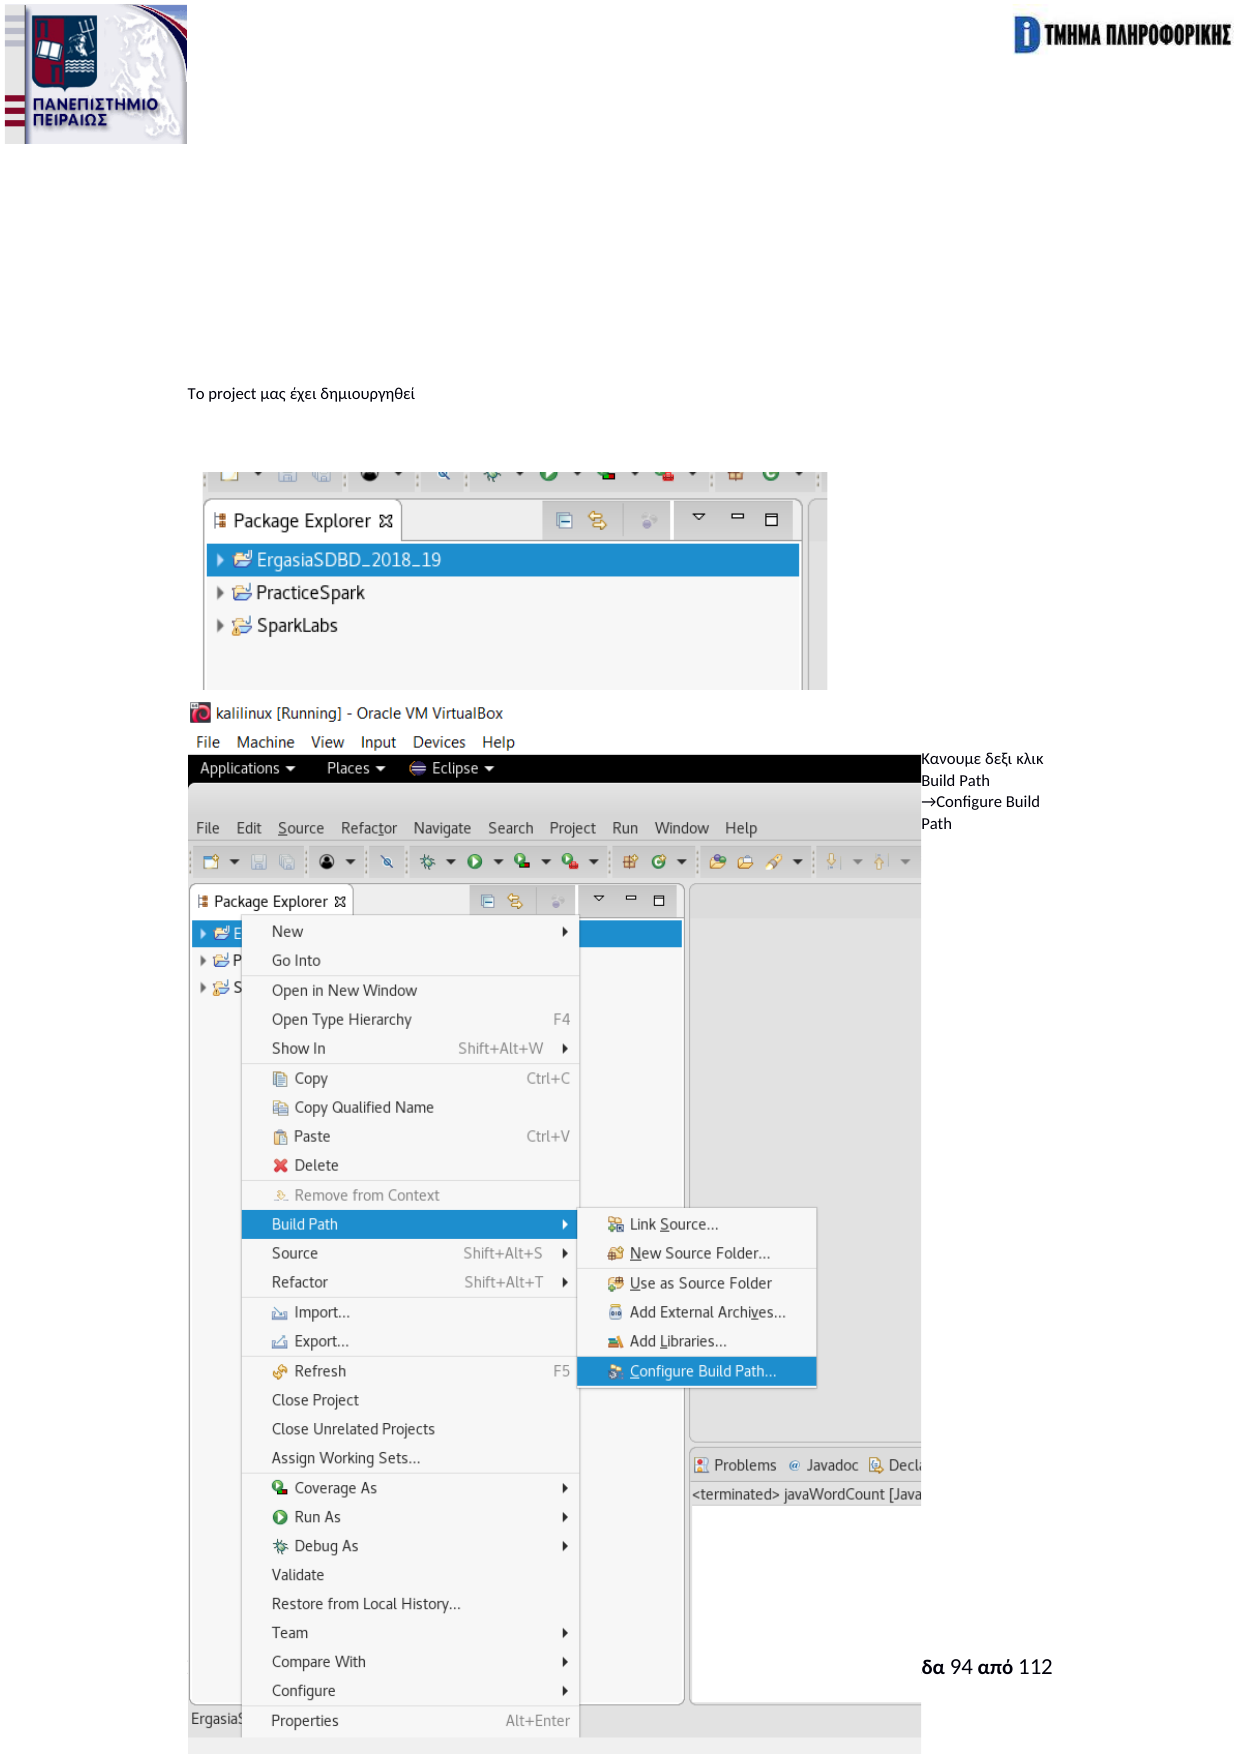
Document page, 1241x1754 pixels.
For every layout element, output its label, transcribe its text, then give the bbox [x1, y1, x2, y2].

picture [188, 698, 922, 1754]
text To project μας έχει δημιουργηθεί [187, 383, 1053, 403]
picture [4, 4, 187, 144]
picture [1012, 4, 1234, 67]
text Κανουμε δεξι κλικ Βuild Path →Configure Build Path [922, 748, 1053, 834]
picture [202, 472, 828, 690]
